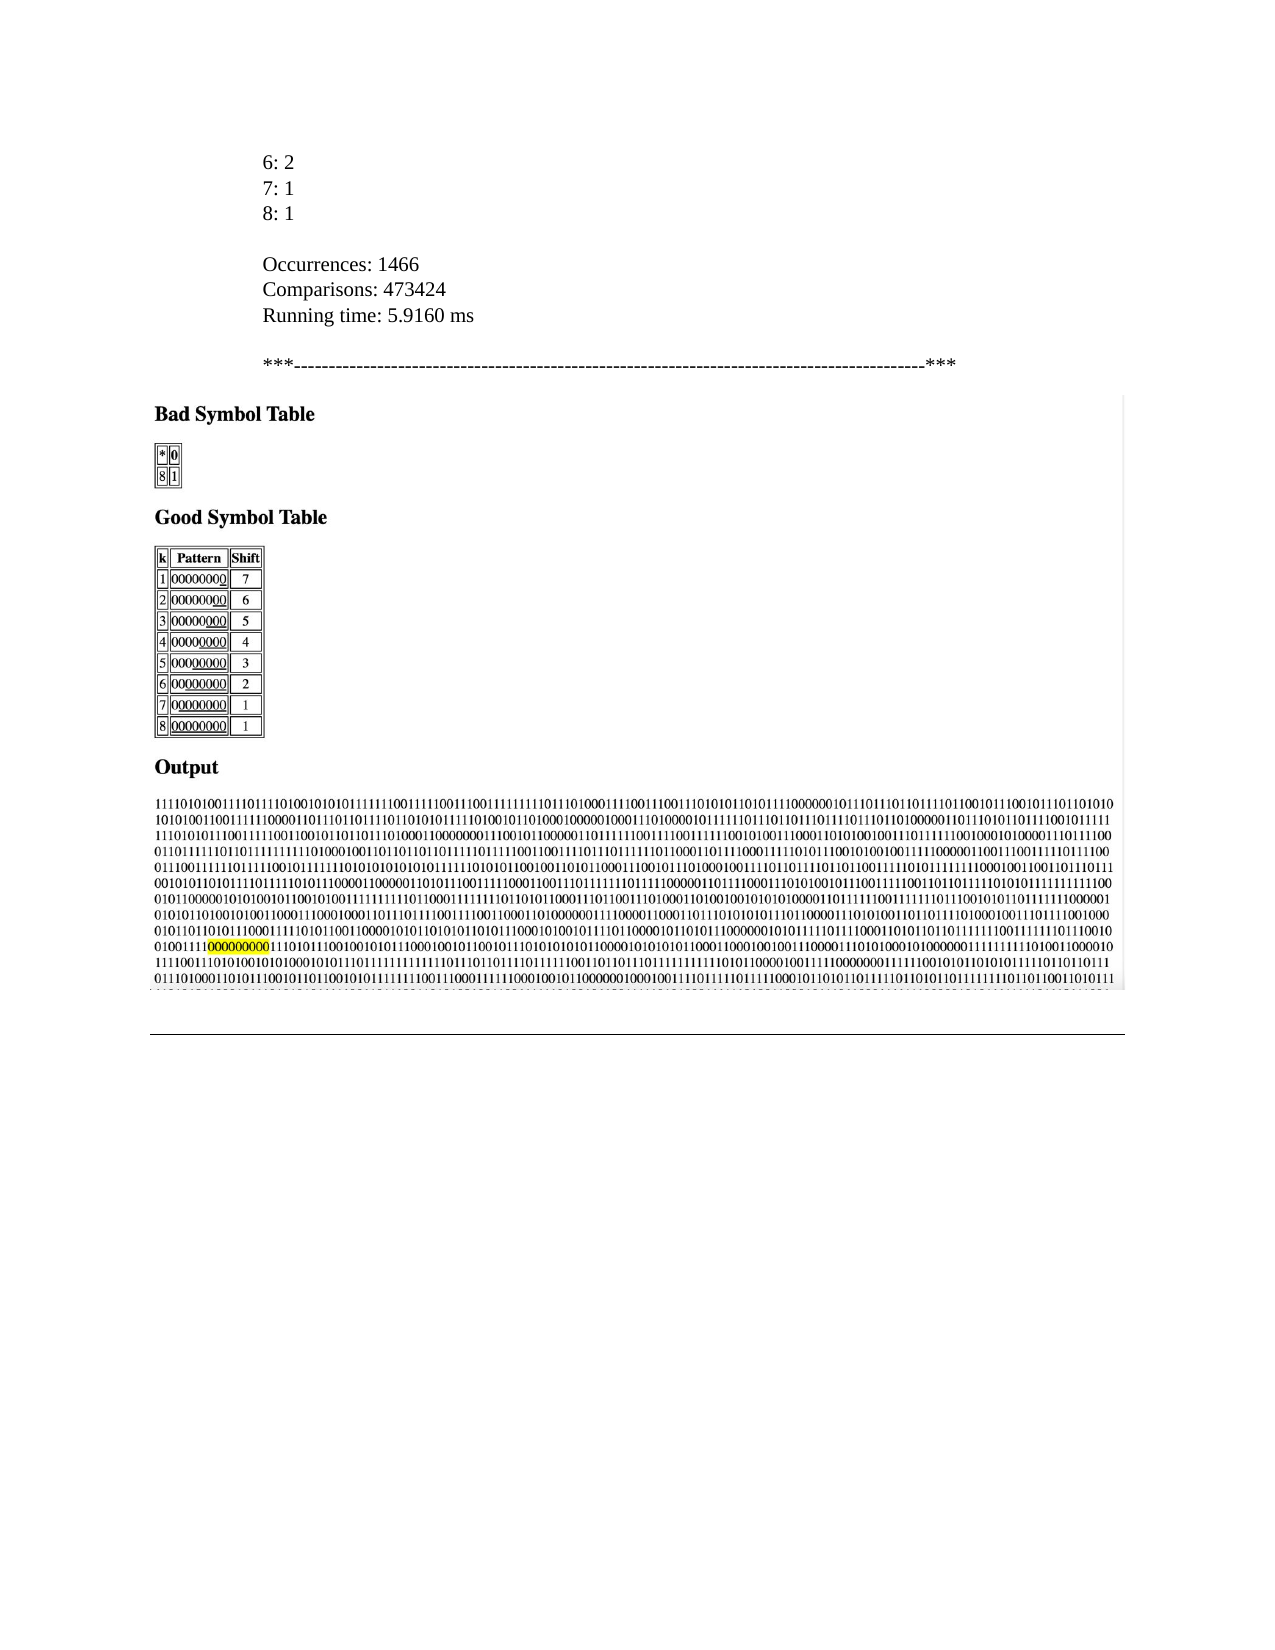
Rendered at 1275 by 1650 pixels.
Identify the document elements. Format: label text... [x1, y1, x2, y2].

list 8: 1 [262, 201, 1125, 225]
picture [150, 395, 1125, 990]
list 6: 2 [262, 150, 1125, 174]
list Comparisons: 473424 [262, 277, 1125, 301]
list 7: 1 [262, 175, 1125, 199]
list Occurrences: 1466 [262, 252, 1125, 276]
list Running time: 5.9160 ms [262, 302, 1125, 327]
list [262, 353, 1125, 377]
